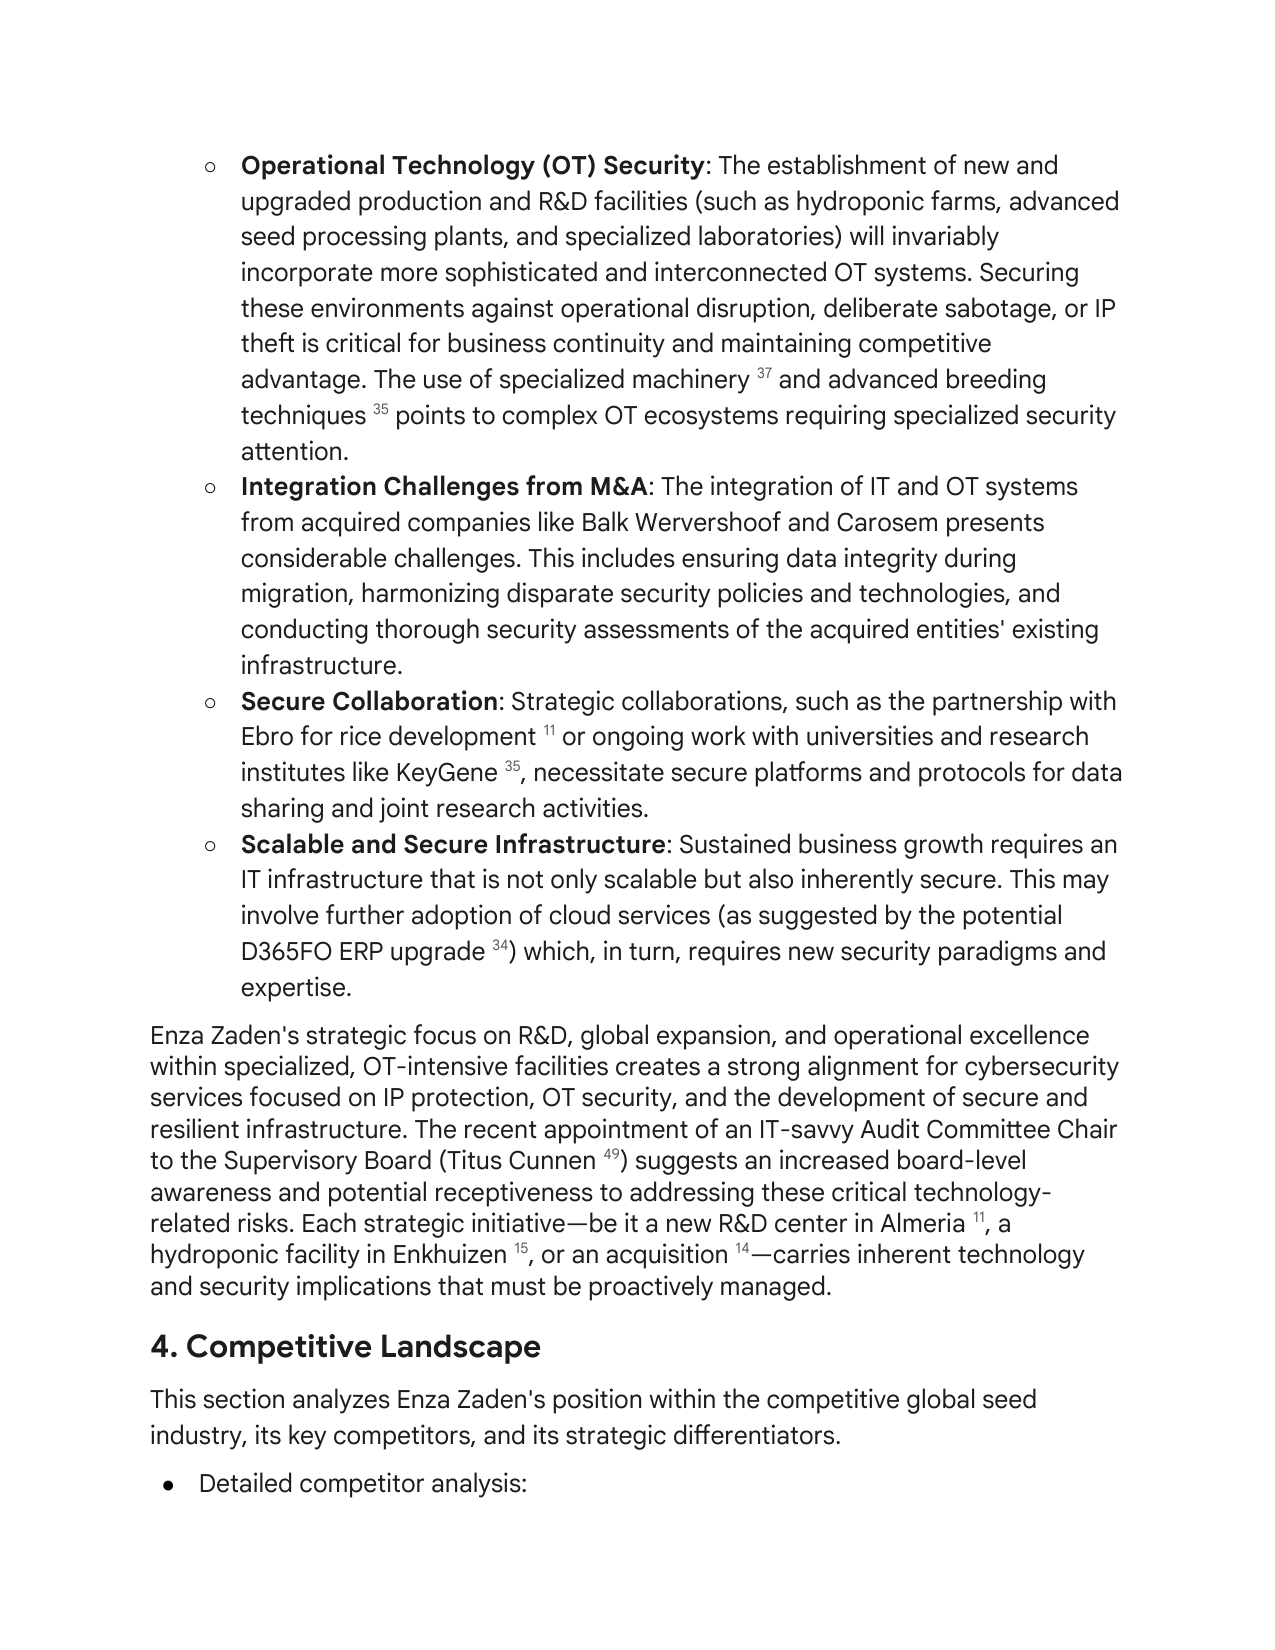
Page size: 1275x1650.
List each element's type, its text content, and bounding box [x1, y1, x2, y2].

text Enza Zaden's strategic focus on R&D, global expansion, and operational excellence within specialized, OT-intensive facilities creates a strong alignment for cybersecurity services focused on IP protection, OT security, and the development of secure and resilient infrastructure. The recent appointment of an IT-savvy Audit Committee Chair to the Supervisory Board (Titus Cunnen 49) suggests an increased board-level awareness and potential receptiveness to addressing these critical technology-related risks. Each strategic initiative—be it a new R&D center in Almeria 11, a hydroponic facility in Enkhuizen 15, or an acquisition 14—carries inherent technology and security implications that must be proactively managed. [150, 1020, 1125, 1302]
list Secure Collaboration: Strategic collaborations, such as the partnership with Ebro for rice development 11 or ongoing work with universities and research institutes like KeyGene 35, necessitate secure platforms and protocols for data sharing and joint research activities. [203, 686, 1125, 824]
list Operational Technology (OT) Security: The establishment of new and upgraded production and R&D facilities (such as hydroponic farms, advanced seed processing plants, and specialized laboratories) will invariably incorporate more sophisticated and interconnected OT systems. Securing these environments against operational disruption, deliberate sabotage, or IP theft is critical for business continuity and maintaining competitive advantage. The use of specialized machinery 37 and advanced breeding techniques 35 points to complex OT ecosystems requiring specialized security attention. [203, 150, 1125, 467]
text This section analyzes Enza Zaden's position within the competitive global seed industry, its key competitors, and its strategic differentiators. [150, 1384, 1125, 1451]
list Integration Challenges from M&A: The integration of IT and OT systems from acquired companies like Balk Wervershoof and Carosem presents considerable challenges. This includes ensuring data integrity during migration, harmonizing disparate security policies and technologies, and conducting thorough security assessments of the acquired entities' existing infrastructure. [203, 472, 1125, 682]
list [161, 1468, 1125, 1499]
list Scalable and Secure Infrastructure: Sustained business growth requires an IT infrastructure that is not only scalable but also inherently secure. This may involve further adoption of cloud services (as suggested by the potential D365FO ERP upgrade 34) which, in turn, requires new security paradigms and expertise. [203, 829, 1125, 1003]
subtitle 4. Competitive Landscape [150, 1327, 1125, 1366]
